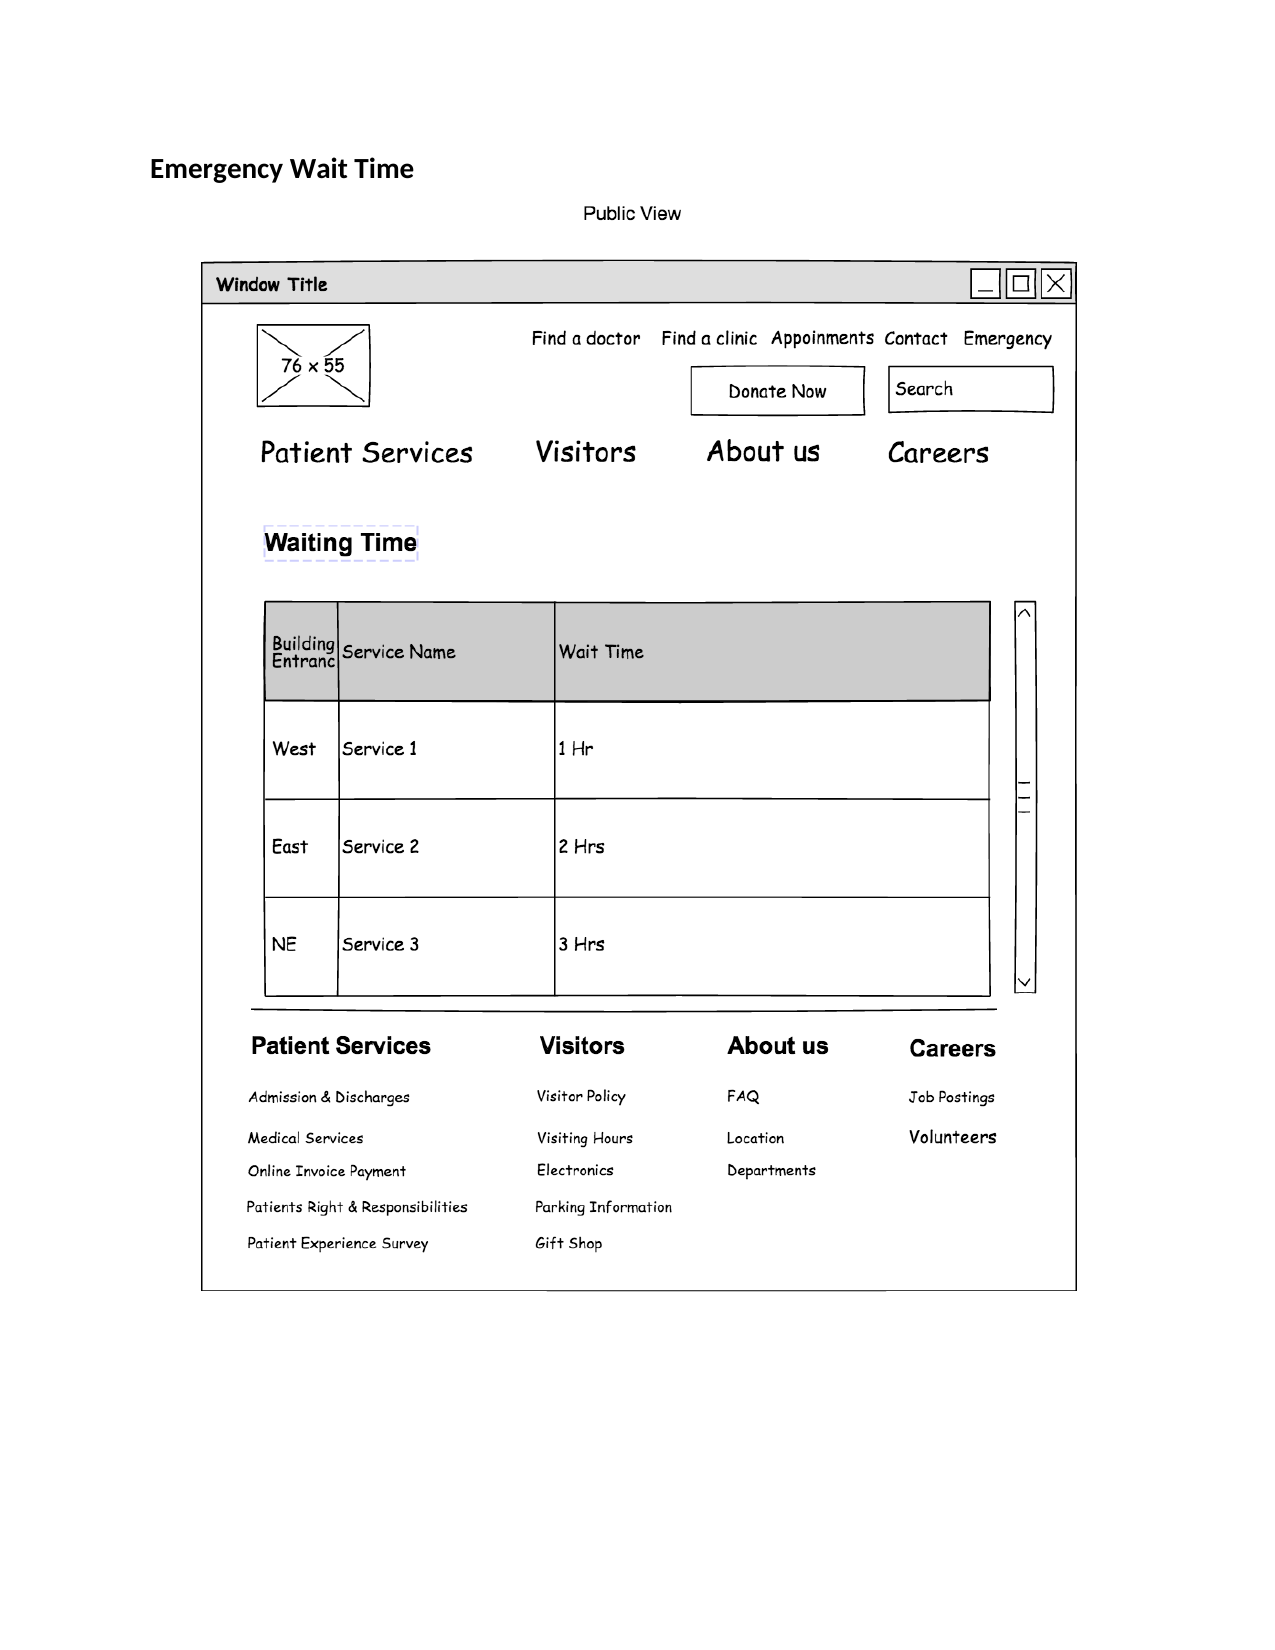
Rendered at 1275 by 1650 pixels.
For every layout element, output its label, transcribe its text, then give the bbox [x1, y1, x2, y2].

picture [150, 185, 1125, 1322]
text Emergency Wait Time [150, 150, 1125, 185]
